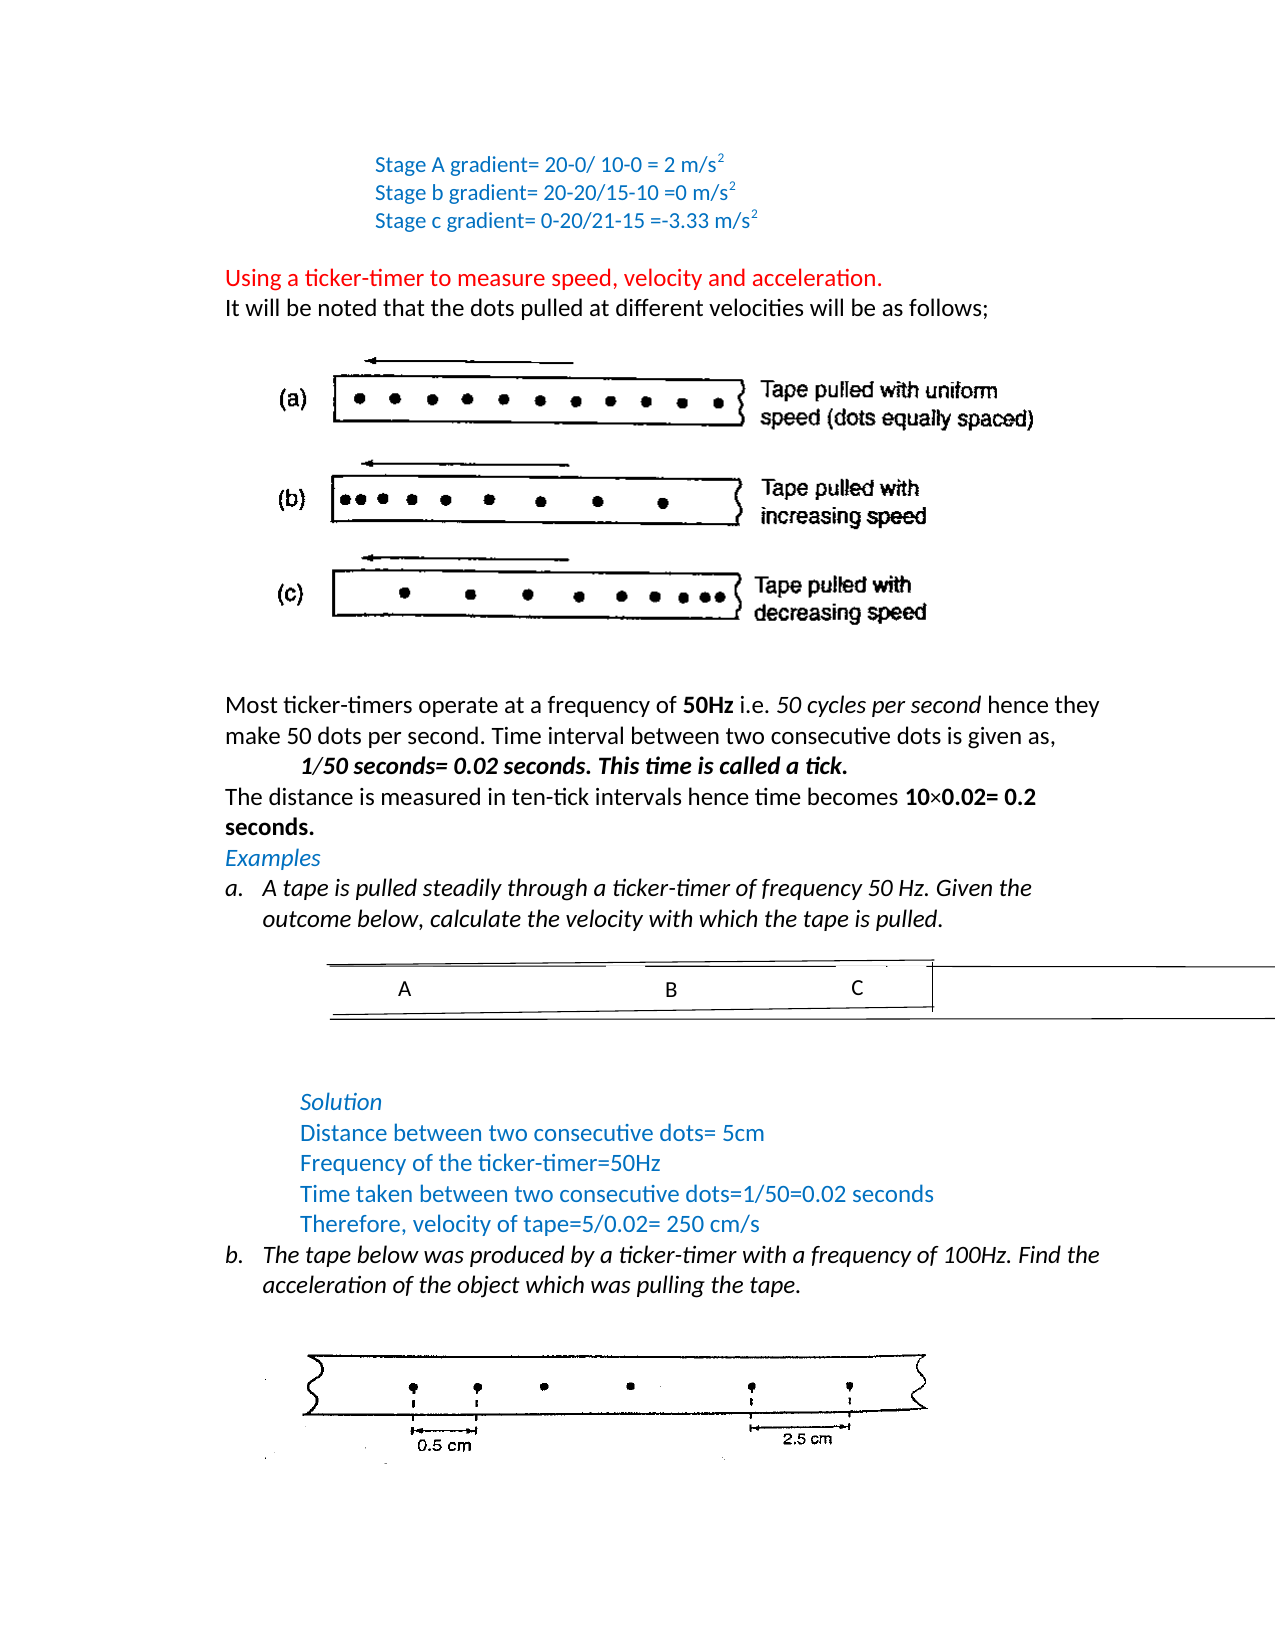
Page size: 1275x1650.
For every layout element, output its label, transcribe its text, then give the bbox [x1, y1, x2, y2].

list Stage A gradient= 20-0/ 10-0 = 2 m/s2 [375, 150, 1125, 178]
list 1/50 seconds= 0.02 seconds. This time is called a tick. [225, 750, 1125, 781]
list It will be noted that the dots pulled at different velocities will be as follows; [225, 293, 1125, 323]
list Examples [225, 842, 1125, 872]
list Frequency of the ticker-timer=50Hz [300, 1147, 1125, 1178]
list Stage c gradient= 0-20/21-15 =-3.33 m/s2 [375, 206, 1125, 234]
list Using a ticker-timer to measure speed, velocity and acceleration. [225, 262, 1125, 293]
list Stage b gradient= 20-20/15-10 =0 m/s2 [375, 178, 1125, 206]
list Solution [300, 1086, 1125, 1117]
list Distance between two consecutive dots= 5cm [300, 1117, 1125, 1147]
list Most ticker-timers operate at a frequency of 50Hz i.e. 50 cycles per second hence they make 50 dots per second. Time interval between two consecutive dots is given as, [225, 689, 1125, 750]
list The tape below was produced by a ticker-timer with a frequency of 100Hz. Find the acceleration of the object which was pulling the tape. [225, 1239, 1125, 1300]
list The distance is measured in ten-tick intervals hence time becomes 10×0.02= 0.2 seconds. [225, 781, 1125, 842]
list A tape is pulled steadily through a ticker-timer of frequency 50 Hz. Given the outcome below, calculate the velocity with which the tape is pulled. [225, 872, 1125, 933]
list Time taken between two consecutive dots=1/50=0.02 seconds [300, 1178, 1125, 1208]
list Therefore, velocity of tape=5/0.02= 250 cm/s [300, 1208, 1125, 1239]
